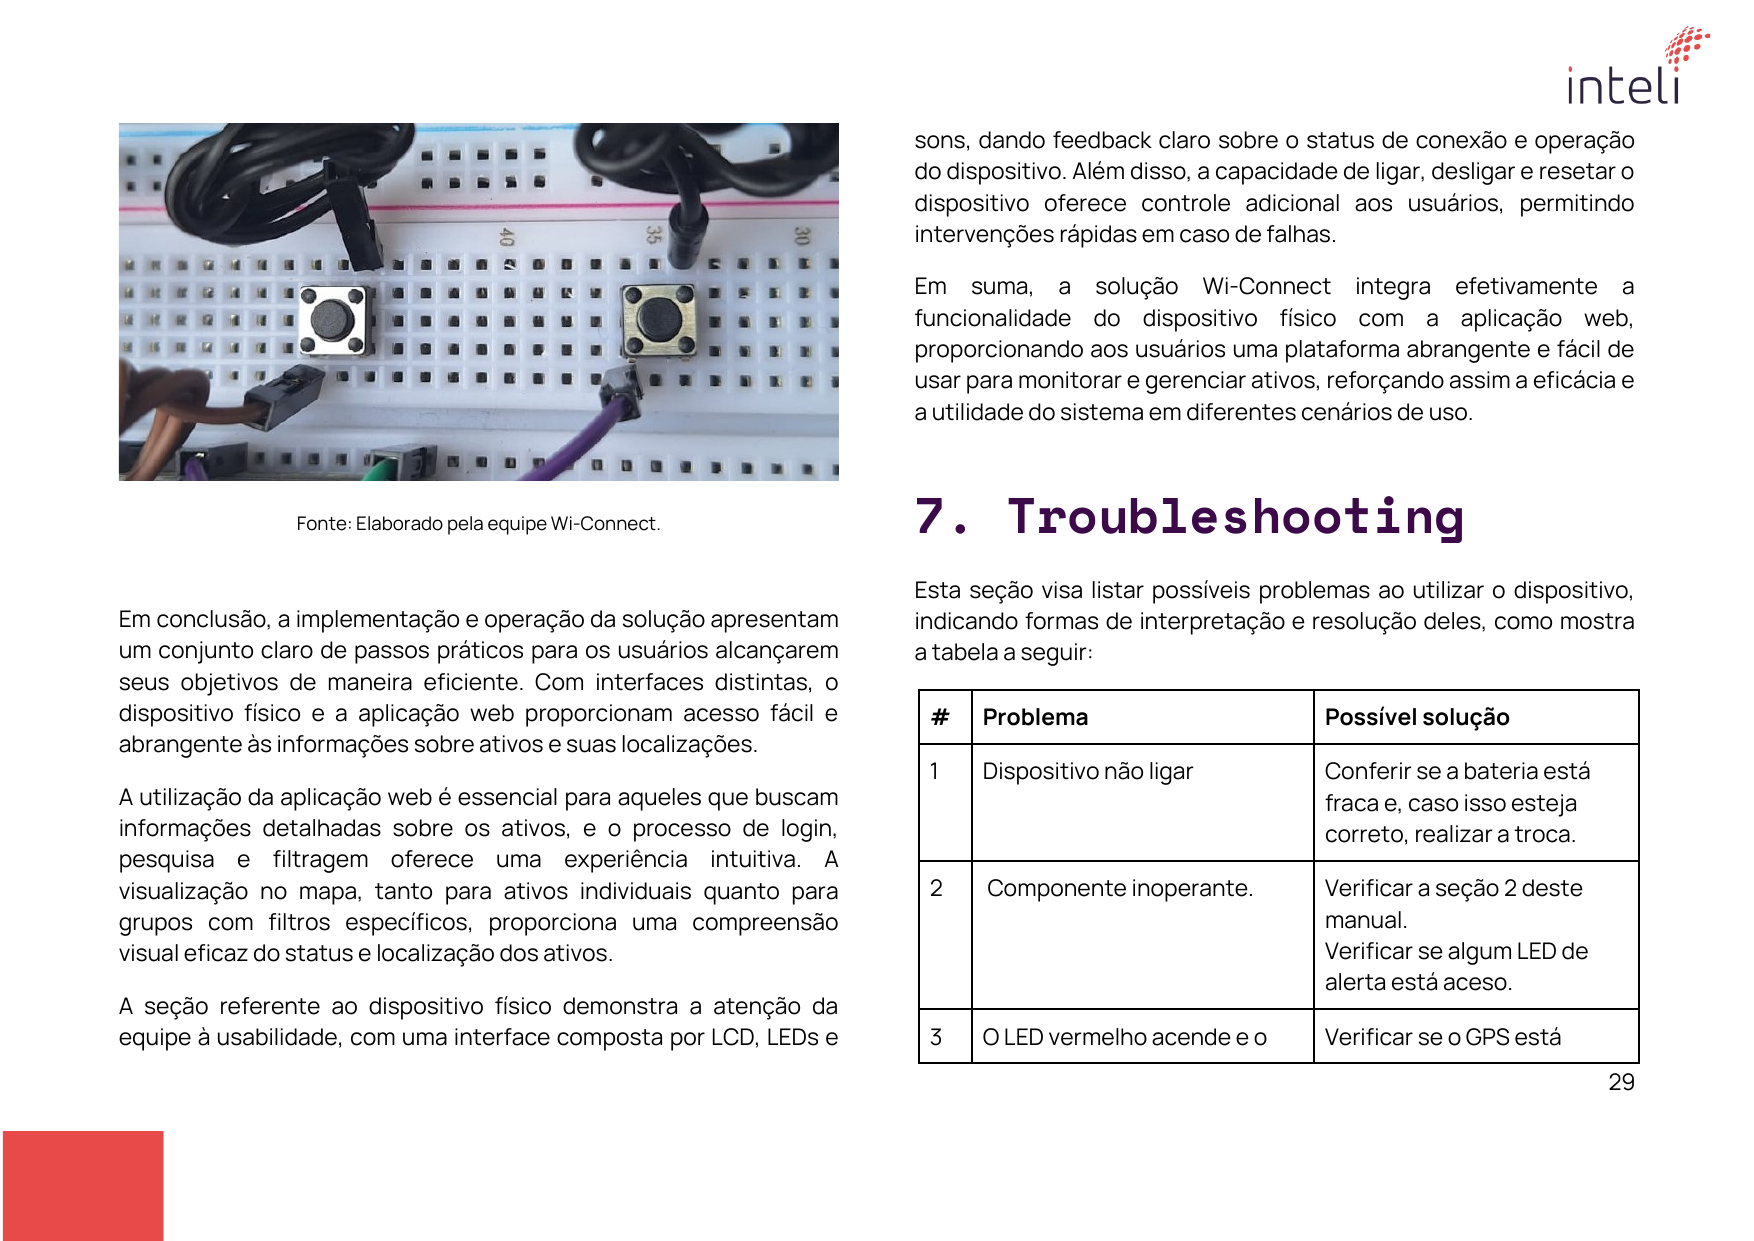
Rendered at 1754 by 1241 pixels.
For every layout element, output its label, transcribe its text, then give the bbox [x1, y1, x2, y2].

picture [118, 123, 839, 481]
table_cell Dispositivo não ligar [973, 745, 1313, 860]
table_cell Componente inoperante. [973, 862, 1313, 1008]
table_header Problema [973, 691, 1313, 743]
table_header Possível solução [1315, 691, 1638, 743]
text 7. Troubleshooting [914, 477, 1636, 551]
table_cell Conferir se a bateria está fraca e, caso isso esteja correto, realizar a troca. [1315, 745, 1638, 860]
table_header # [920, 691, 971, 743]
table_cell Verificar a seção 2 deste manual. Verificar se algum LED de alerta está aceso. [1315, 862, 1638, 1008]
text A seção referente ao dispositivo físico demonstra a atenção da equipe à usabilidade, com uma interface composta por LCD, LEDs e sons, dando feedback claro sobre o status de conexão e operação do dispositivo. Além disso, a capacidade de ligar, desligar e resetar o dispositivo oferece controle adicional aos usuários, permitindo intervenções rápidas em caso de falhas. [914, 124, 1636, 249]
text A utilização da aplicação web é essencial para aqueles que buscam informações detalhadas sobre os ativos, e o processo de login, pesquisa e filtragem oferece uma experiência intuitiva. A visualização no mapa, tanto para ativos individuais quanto para grupos com filtros específicos, proporciona uma compreensão visual eficaz do status e localização dos ativos. [118, 781, 839, 969]
table_cell 2 [920, 862, 971, 1008]
picture [1568, 26, 1711, 104]
table_cell O LED vermelho acende e o buzzer emite som. [973, 1010, 1313, 1062]
text Em conclusão, a implementação e operação da solução apresentam um conjunto claro de passos práticos para os usuários alcançarem seus objetivos de maneira eficiente. Com interfaces distintas, o dispositivo físico e a aplicação web proporcionam acesso fácil e abrangente às informações sobre ativos e suas localizações. [118, 603, 839, 760]
table_cell Verificar se o GPS está conectado e captando a localização geográfica. [1315, 1010, 1638, 1062]
text A seção referente ao dispositivo físico demonstra a atenção da equipe à usabilidade, com uma interface composta por LCD, LEDs e sons, dando feedback claro sobre o status de conexão e operação do dispositivo. Além disso, a capacidade de ligar, desligar e resetar o dispositivo oferece controle adicional aos usuários, permitindo intervenções rápidas em caso de falhas. [118, 989, 839, 1052]
text Em suma, a solução Wi-Connect integra efetivamente a funcionalidade do dispositivo físico com a aplicação web, proporcionando aos usuários uma plataforma abrangente e fácil de usar para monitorar e gerenciar ativos, reforçando assim a eficácia e a utilidade do sistema em diferentes cenários de uso. [914, 270, 1636, 427]
table_cell 1 [920, 745, 971, 860]
table_cell 3 [920, 1010, 971, 1062]
text Fonte: Elaborado pela equipe Wi-Connect. [118, 510, 839, 536]
picture [2, 1131, 164, 1241]
text Esta seção visa listar possíveis problemas ao utilizar o dispositivo, indicando formas de interpretação e resolução deles, como mostra a tabela a seguir: [914, 573, 1636, 668]
